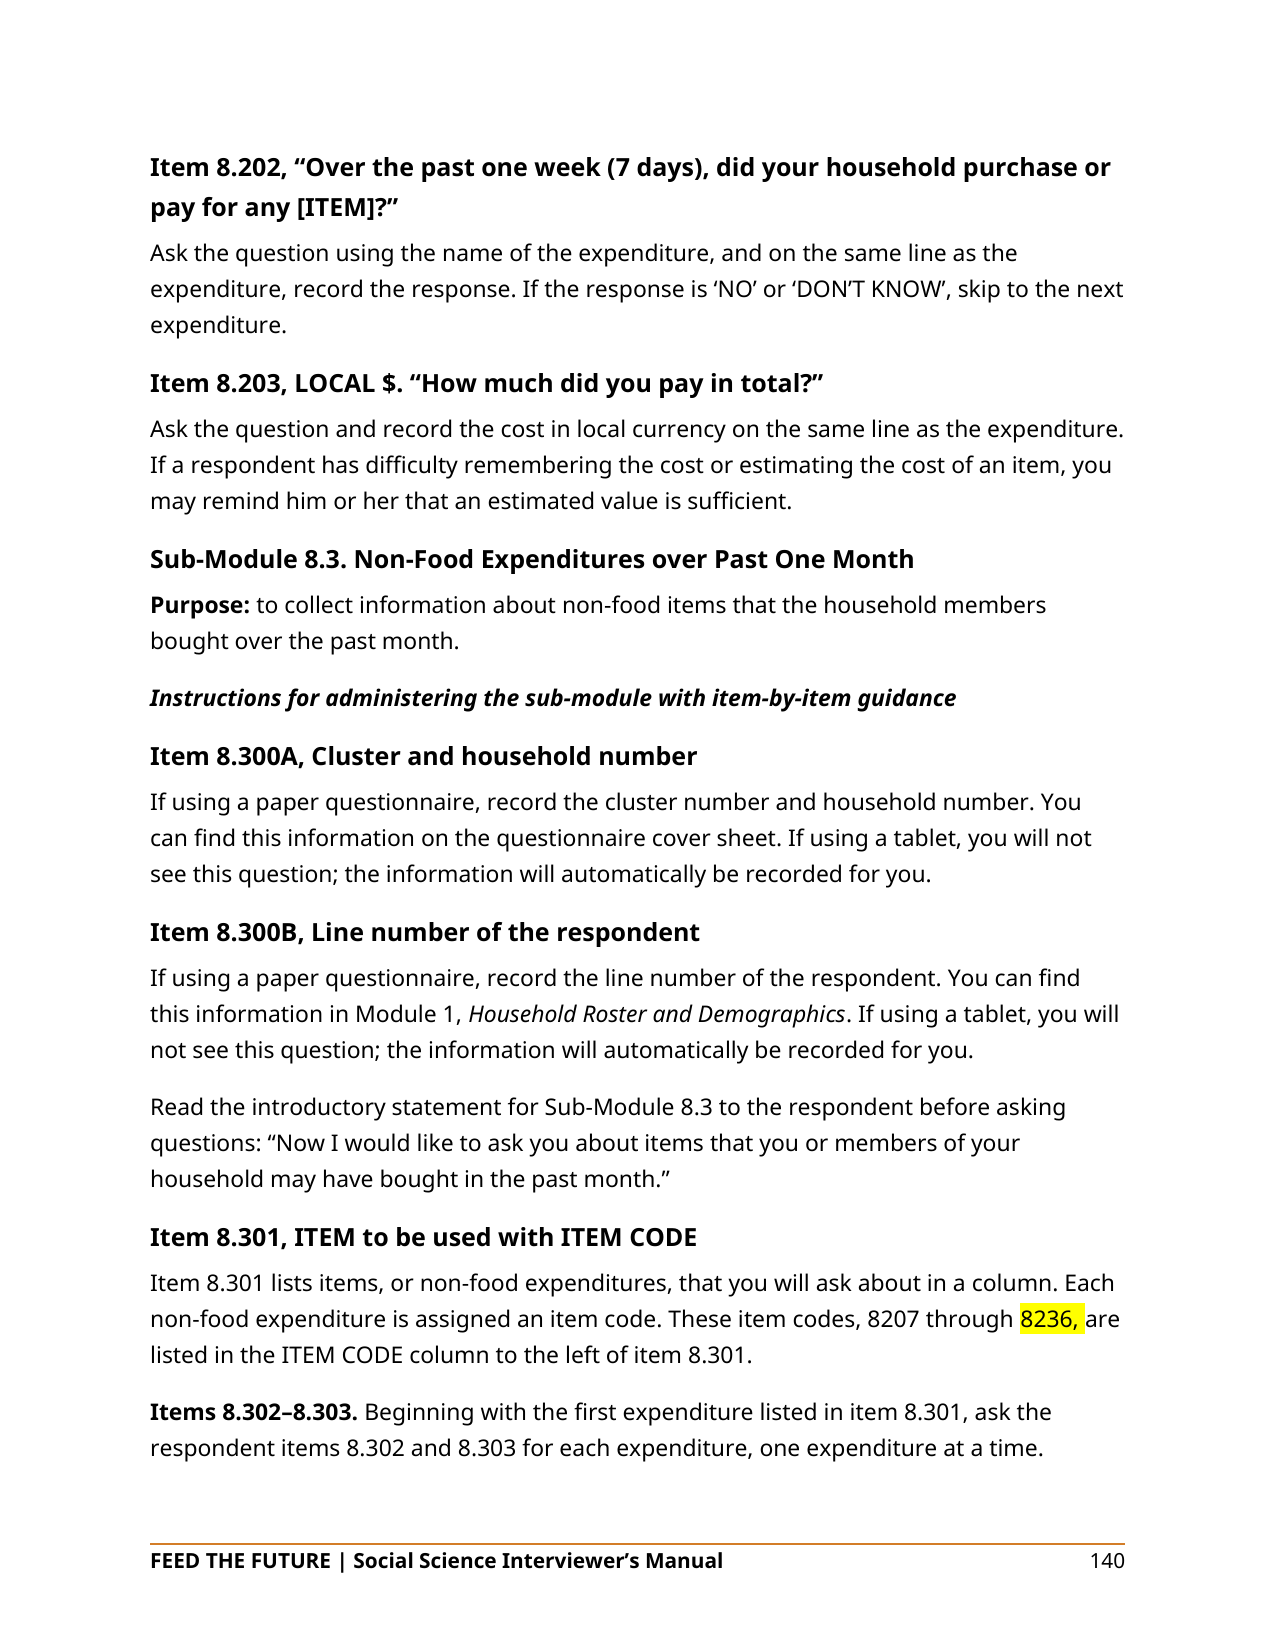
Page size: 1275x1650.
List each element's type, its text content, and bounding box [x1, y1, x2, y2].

text Read the introductory statement for Sub-Module 8.3 to the respondent before asking questions: “Now I would like to ask you about items that you or members of your household may have bought in the past month.” [150, 1091, 1125, 1194]
subtitle Item 8.301, ITEM to be used with ITEM CODE [150, 1219, 1125, 1253]
subtitle Item 8.203, LOCAL $. “How much did you pay in total?” [150, 365, 1125, 399]
text If using a paper questionnaire, record the cluster number and household number. You can find this information on the questionnaire cover sheet. If using a tablet, you will not see this question; the information will automatically be recorded for you. [150, 786, 1125, 889]
text Item 8.301 lists items, or non-food expenditures, that you will ask about in a column. Each non-food expenditure is assigned an item code. These item codes, 8207 through 8236, are listed in the ITEM CODE column to the left of item 8.301. [150, 1267, 1125, 1370]
text Items 8.302–8.303. Beginning with the first expenditure listed in item 8.301, ask the respondent items 8.302 and 8.303 for each expenditure, one expenditure at a time. [150, 1396, 1125, 1463]
text If using a paper questionnaire, record the line number of the respondent. You can find this information in Module 1, Household Roster and Demographics. If using a tablet, you will not see this question; the information will automatically be recorded for you. [150, 962, 1125, 1065]
text Instructions for administering the sub-module with item-by-item guidance [150, 682, 1125, 713]
subtitle Item 8.300A, Cluster and household number [150, 738, 1125, 772]
text Ask the question using the name of the expenditure, and on the same line as the expenditure, record the response. If the response is ‘NO’ or ‘DON’T KNOW’, skip to the next expenditure. [150, 237, 1125, 340]
subtitle Item 8.202, “Over the past one week (7 days), did your household purchase or pay for any [ITEM]?” [150, 150, 1125, 223]
text Purpose: to collect information about non-food items that the household members bought over the past month. [150, 589, 1125, 656]
subtitle Item 8.300B, Line number of the respondent [150, 914, 1125, 949]
subtitle Sub-Module 8.3. Non-Food Expenditures over Past One Month [150, 541, 1125, 576]
text Ask the question and record the cost in local currency on the same line as the expenditure. If a respondent has difficulty remembering the cost or estimating the cost of an item, you may remind him or her that an estimated value is sufficient. [150, 413, 1125, 516]
